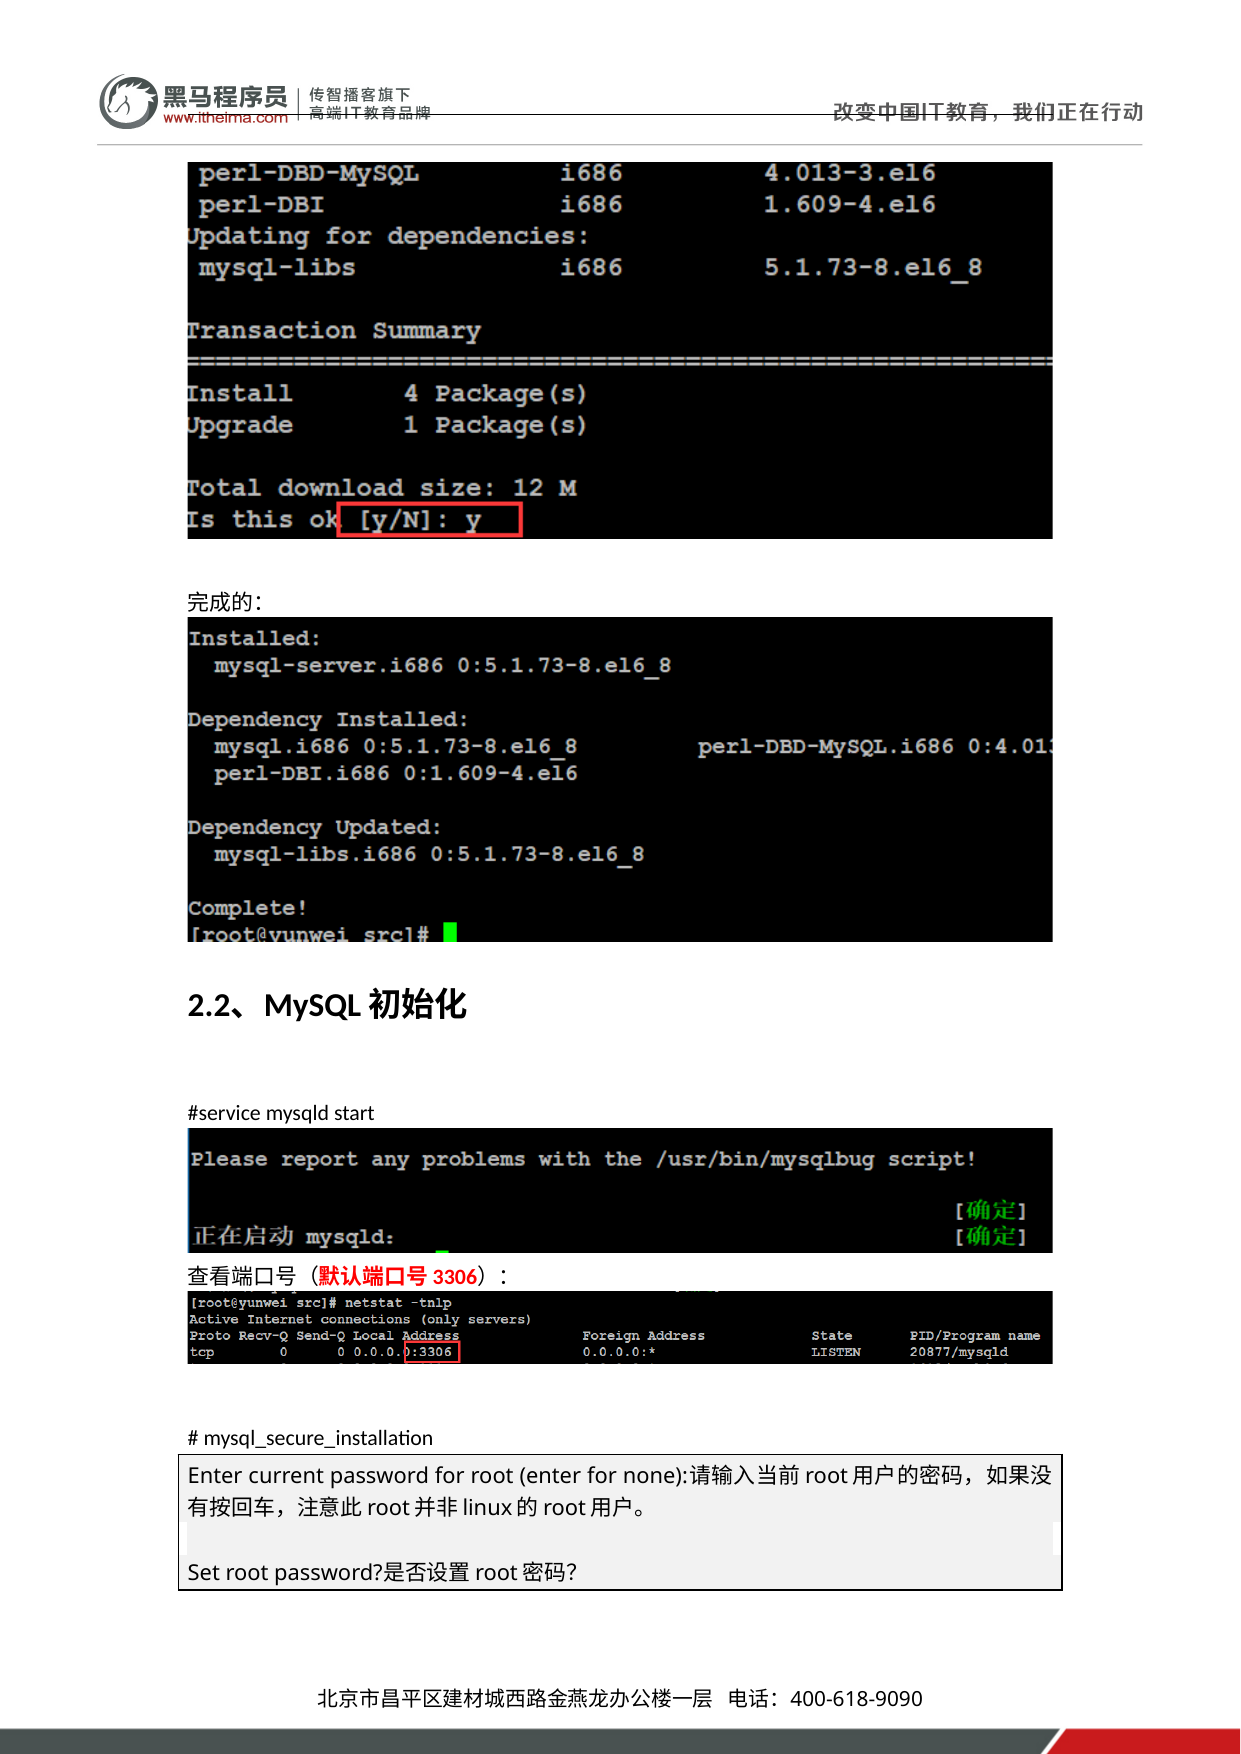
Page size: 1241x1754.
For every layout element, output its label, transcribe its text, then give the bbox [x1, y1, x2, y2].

picture [187, 617, 1053, 942]
picture [187, 1291, 1053, 1364]
text Enter current password for root (enter for none):请输入当前root用户的密码，如果没有按回车，注意此root并非linux的root用户。 [179, 1455, 1061, 1522]
text 查看端口号（默认端口号3306）： [187, 1259, 1053, 1291]
picture [187, 162, 1053, 539]
picture [187, 1128, 1053, 1253]
text # mysql_secure_installation [187, 1421, 1053, 1454]
picture [0, 3, 1241, 153]
text Set root password?是否设置root密码？ [179, 1551, 1061, 1589]
subtitle 2.2、MySQL初始化 [187, 969, 1053, 1034]
text 完成的： [187, 584, 1053, 617]
picture [0, 1669, 1241, 1754]
text #service mysqld start [187, 1096, 1053, 1128]
